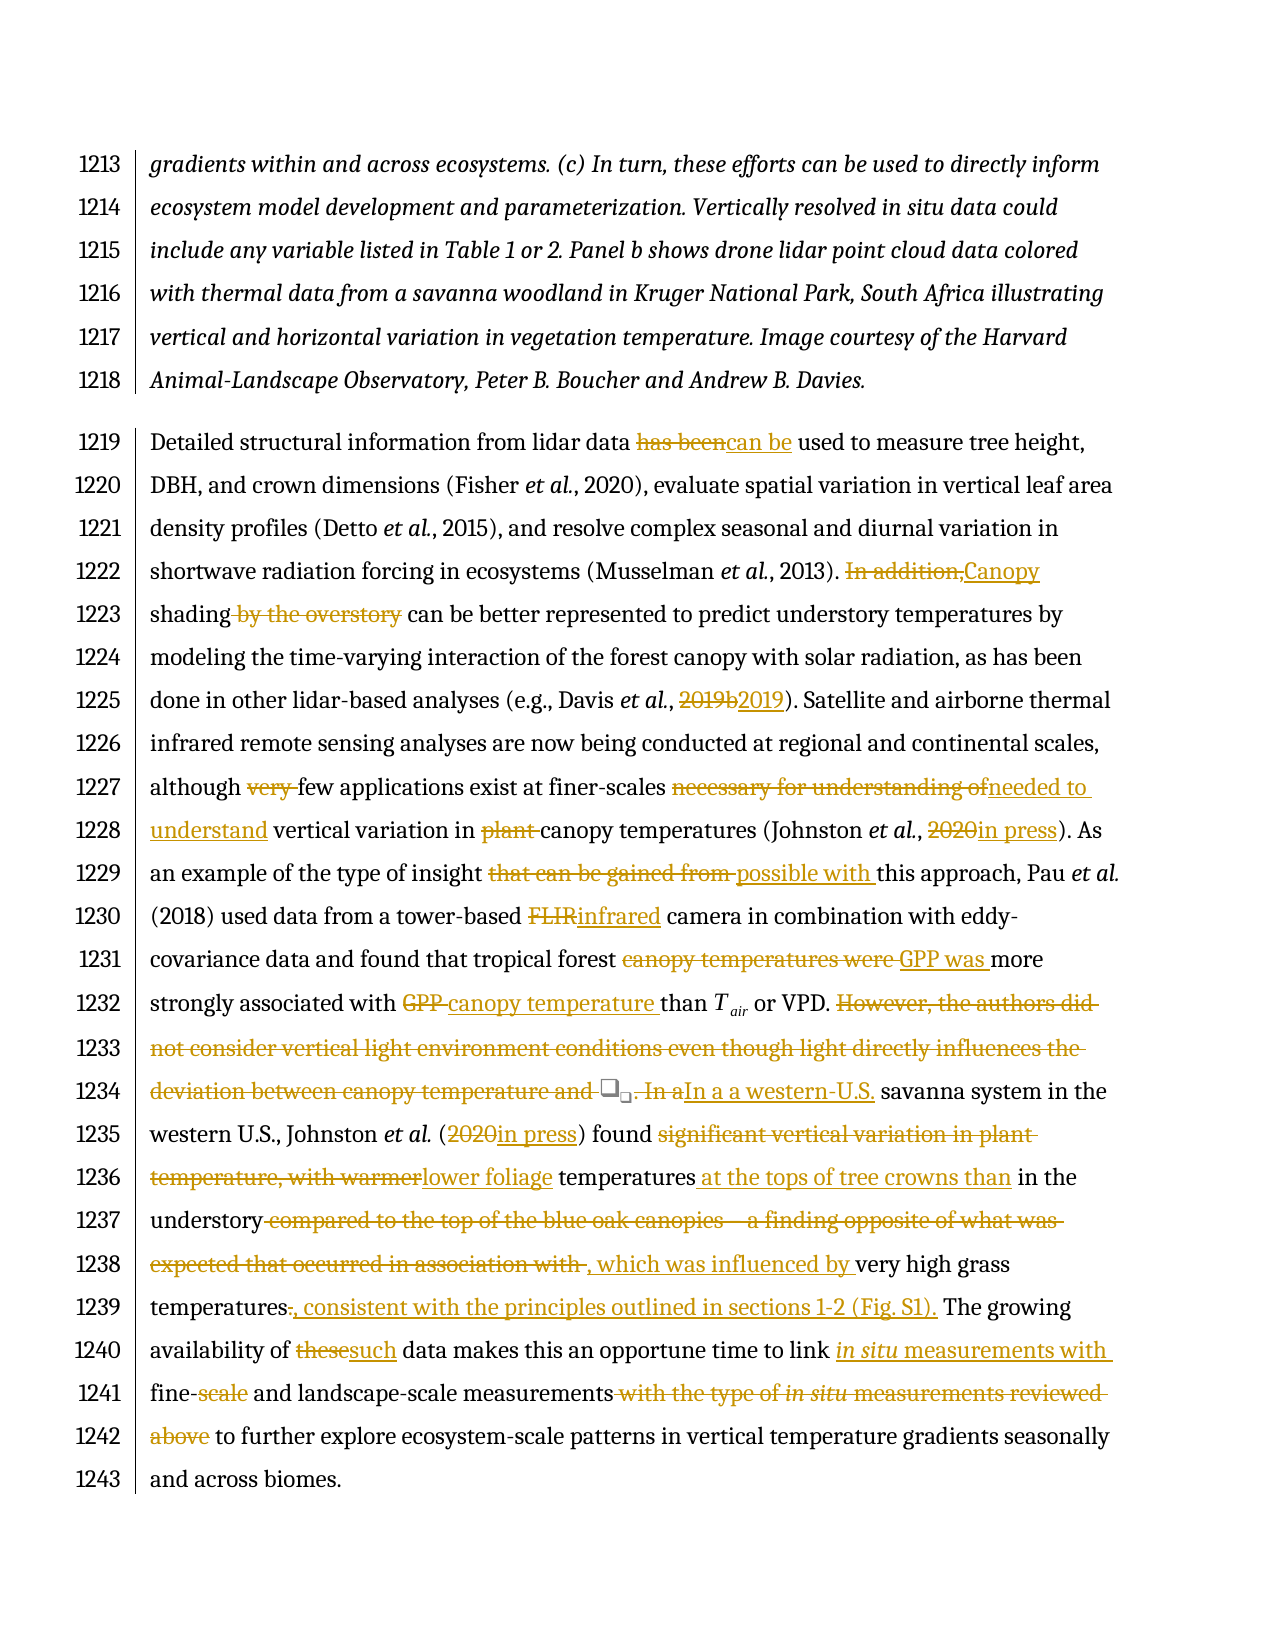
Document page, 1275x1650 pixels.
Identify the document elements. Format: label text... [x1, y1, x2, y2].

text Detailed structural information from lidar data used to measure tree height, DBH, and crown dimensions (Fisher et al., 2020), evaluate spatial variation in vertical leaf area density profiles (Detto et al., 2015), and resolve complex seasonal and diurnal variation in shortwave radiation forcing in ecosystems (Musselman et al., 2013). shading can be better represented to predict understory temperatures by modeling the time-varying interaction of the forest canopy with solar radiation, as has been done in other lidar-based analyses (e.g., Davis et al., ). Satellite and airborne thermal infrared remote sensing analyses are now being conducted at regional and continental scales, although few applications exist at finer-scales vertical variation in canopy temperatures (Johnston et al., ). As an example of the type of insight this approach, Pau et al. (2018) used data from a tower-based camera in combination with eddy-covariance data and found that tropical forest more strongly associated with than or VPD. savanna system in the western U.S., Johnston et al. () found temperatures in the understoryvery high grass temperatures The growing availability of data makes this an opportune time to link fine- and landscape-scale measurements to further explore ecosystem-scale patterns in vertical temperature gradients seasonally and across biomes. [150, 427, 1125, 1494]
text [150, 150, 1125, 394]
